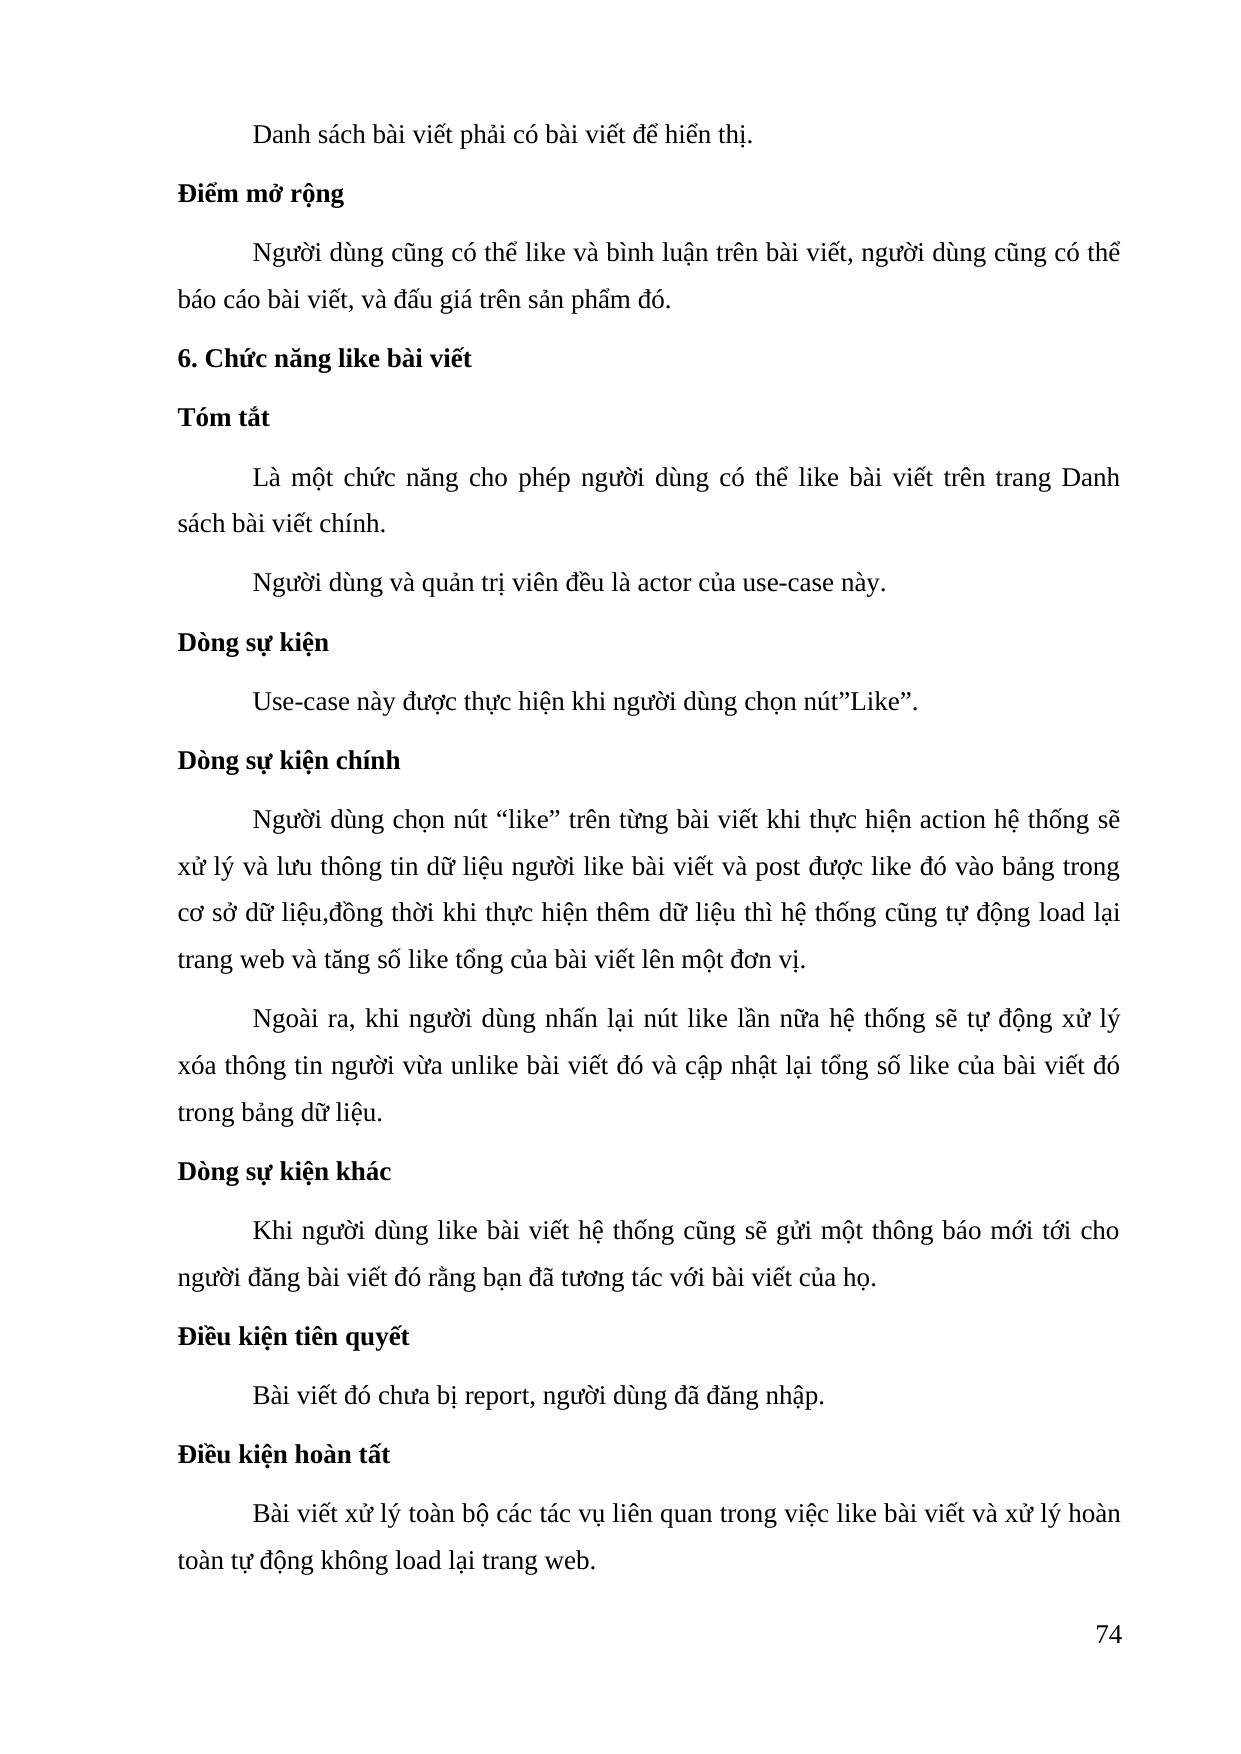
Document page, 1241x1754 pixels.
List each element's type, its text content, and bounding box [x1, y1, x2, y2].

text Dòng sự kiện khác [177, 1155, 1122, 1186]
text Danh sách bài viết phải có bài viết để hiển thị. [177, 118, 1122, 149]
text Use-case này được thực hiện khi người dùng chọn nút”Like”. [177, 685, 1122, 716]
text Là một chức năng cho phép người dùng có thể like bài viết trên trang Danh sách bài viết chính. [177, 461, 1122, 538]
text Điều kiện hoàn tất [177, 1438, 1122, 1469]
text 6. Chức năng like bài viết [177, 342, 1122, 373]
text Điều kiện tiên quyết [177, 1320, 1122, 1351]
text Người dùng cũng có thể like và bình luận trên bài viết, người dùng cũng có thể báo cáo bài viết, và đấu giá trên sản phẩm đó. [177, 236, 1122, 314]
text Dòng sự kiện chính [177, 744, 1122, 775]
text Người dùng chọn nút “like” trên từng bài viết khi thực hiện action hệ thống sẽ xử lý và lưu thông tin dữ liệu người like bài viết và post được like đó vào bảng trong cơ sở dữ liệu,đồng thời khi thực hiện thêm dữ liệu thì hệ thống cũng tự động load lại trang web và tăng số like tổng của bài viết lên một đơn vị. [177, 803, 1122, 974]
text Ngoài ra, khi người dùng nhấn lại nút like lần nữa hệ thống sẽ tự động xử lý xóa thông tin người vừa unlike bài viết đó và cập nhật lại tổng số like của bài viết đó trong bảng dữ liệu. [177, 1002, 1122, 1127]
text Điểm mở rộng [177, 177, 1122, 208]
text Tóm tắt [177, 401, 1122, 433]
text Khi người dùng like bài viết hệ thống cũng sẽ gửi một thông báo mới tới cho người đăng bài viết đó rằng bạn đã tương tác với bài viết của họ. [177, 1214, 1122, 1292]
text Bài viết xử lý toàn bộ các tác vụ liên quan trong việc like bài viết và xử lý hoàn toàn tự động không load lại trang web. [177, 1497, 1122, 1575]
text Người dùng và quản trị viên đều là actor của use-case này. [177, 566, 1122, 598]
text Dòng sự kiện [177, 626, 1122, 657]
text Bài viết đó chưa bị report, người dùng đã đăng nhập. [177, 1379, 1122, 1410]
